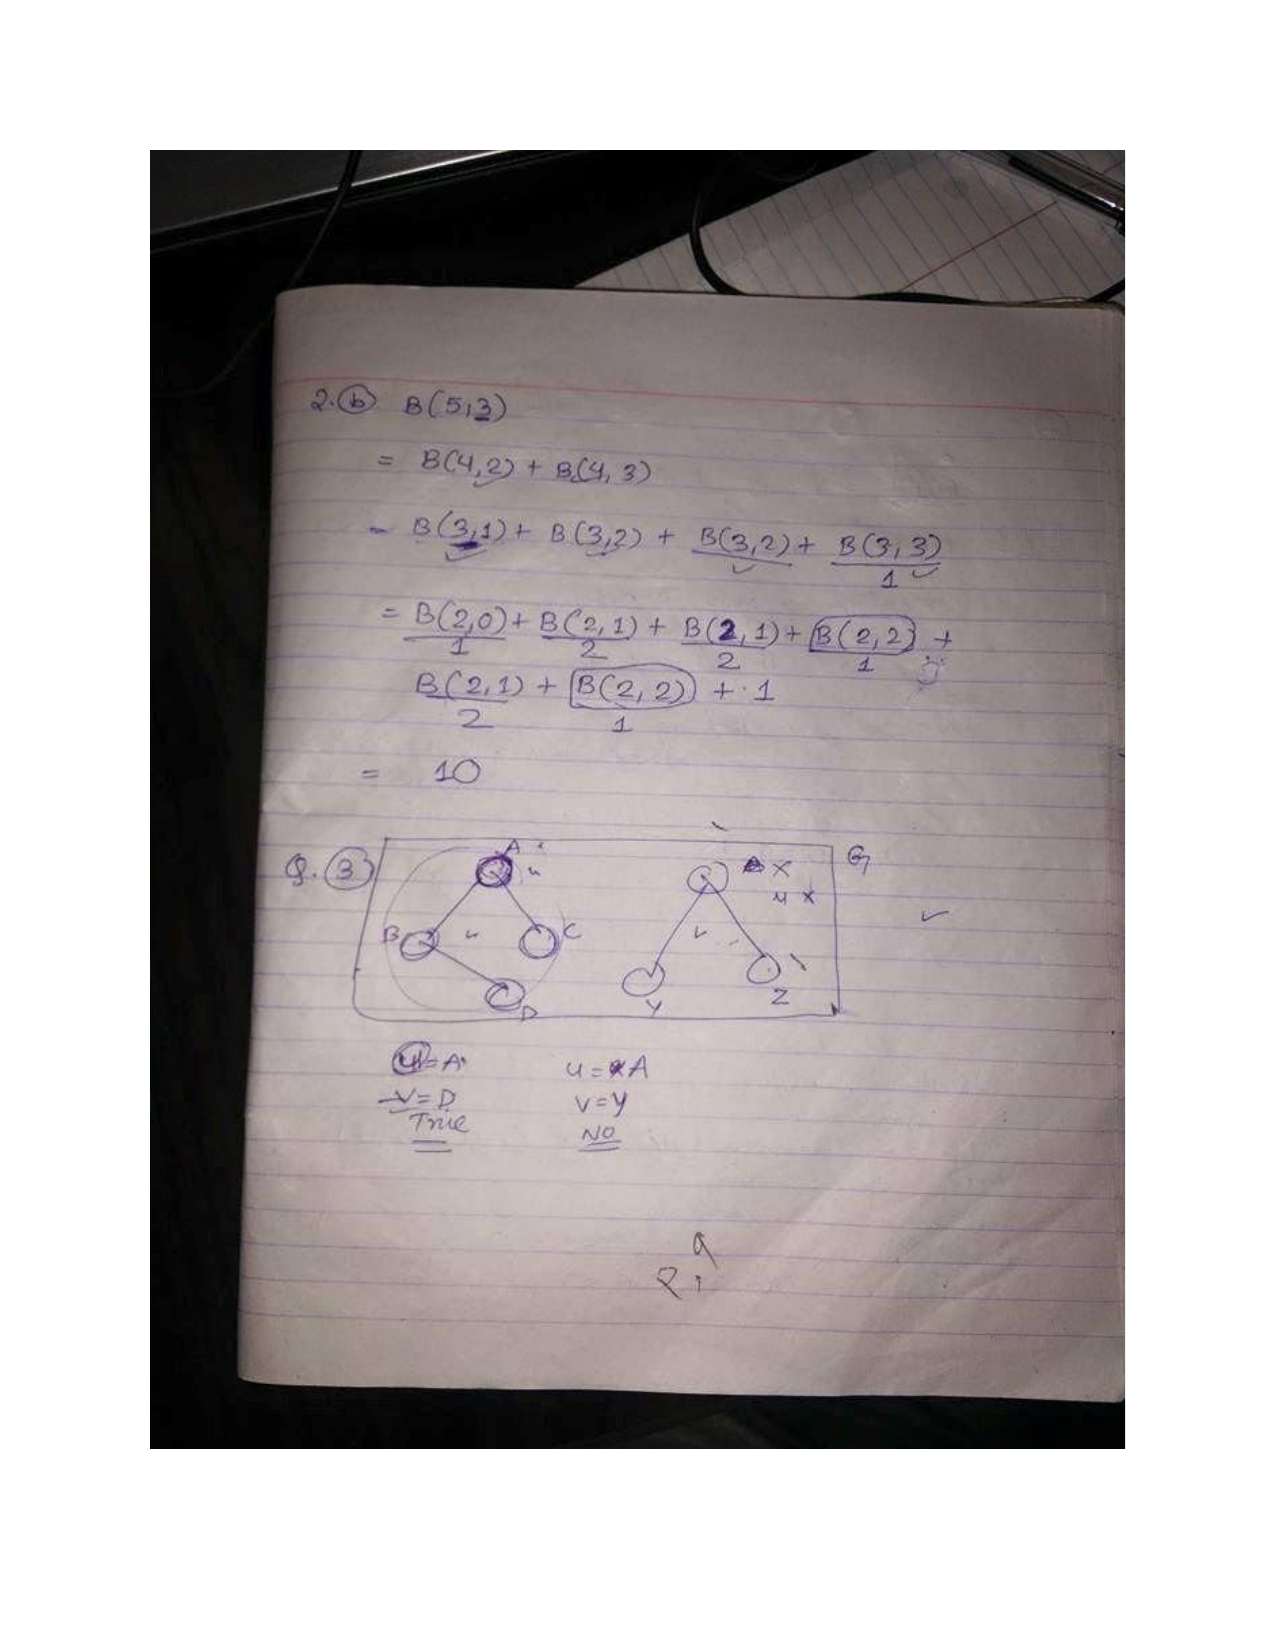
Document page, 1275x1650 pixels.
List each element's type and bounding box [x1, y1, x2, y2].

picture [150, 150, 1125, 1449]
